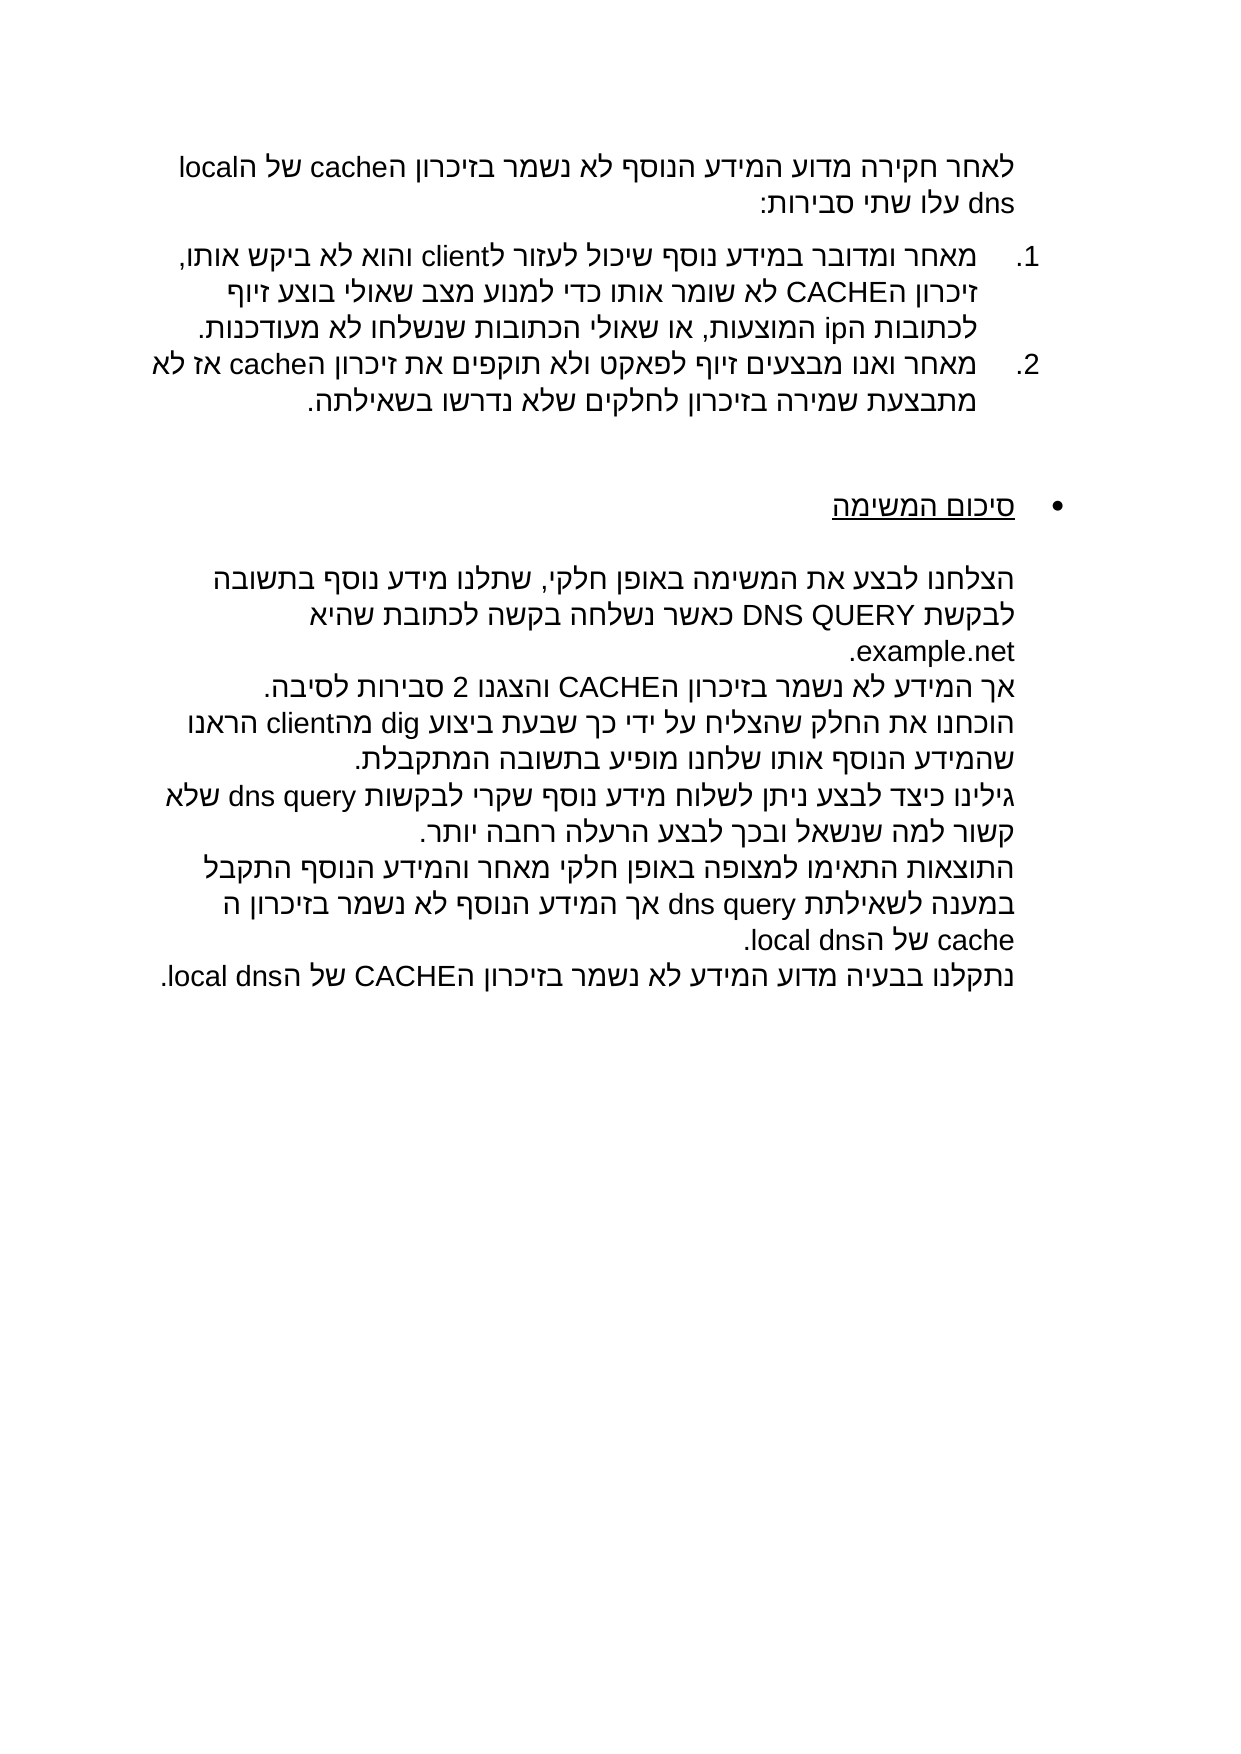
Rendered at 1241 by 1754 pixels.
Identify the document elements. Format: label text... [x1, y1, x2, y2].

list נתקלנו בבעיה מדוע המידע לא נשמר בזיכרון הCACHE של הlocal dns. [150, 959, 1015, 993]
list אך המידע לא נשמר בזיכרון הCACHE והצגנו 2 סבירות לסיבה. [150, 670, 1015, 704]
list סיכום המשימה [150, 489, 1053, 523]
list הצלחנו לבצע את המשימה באופן חלקי, שתלנו מידע נוסף בתשובה לבקשת DNS QUERY כאשר נשלחה בקשה לכתובת שהיא example.net. [150, 562, 1015, 667]
list גילינו כיצד לבצע ניתן לשלוח מידע נוסף שקרי לבקשות dns query שלא קשור למה שנשאל ובכך לבצע הרעלה רחבה יותר. התוצאות התאימו למצופה באופן חלקי מאחר והמידע הנוסף התקבל במענה לשאילתת dns query אך המידע הנוסף לא נשמר בזיכרון הcache של הlocal dns. [150, 778, 1015, 957]
list מאחר ומדובר במידע נוסף שיכול לעזור לclient והוא לא ביקש אותו, זיכרון הCACHE לא שומר אותו כדי למנוע מצב שאולי בוצע זיוף לכתובות הip המוצעות, או שאולי הכתובות שנשלחו לא מעודכנות. [150, 239, 1015, 345]
list מאחר ואנו מבצעים זיוף לפאקט ולא תוקפים את זיכרון הcache אז לא מתבצעת שמירה בזיכרון לחלקים שלא נדרשו בשאילתה. [150, 347, 1015, 417]
text לאחר חקירה מדוע המידע הנוסף לא נשמר בזיכרון הcache של הlocal dns עלו שתי סבירות: [150, 150, 1015, 220]
list הוכחנו את החלק שהצליח על ידי כך שבעת ביצוע dig מהclient הראנו שהמידע הנוסף אותו שלחנו מופיע בתשובה המתקבלת. [150, 706, 1015, 776]
